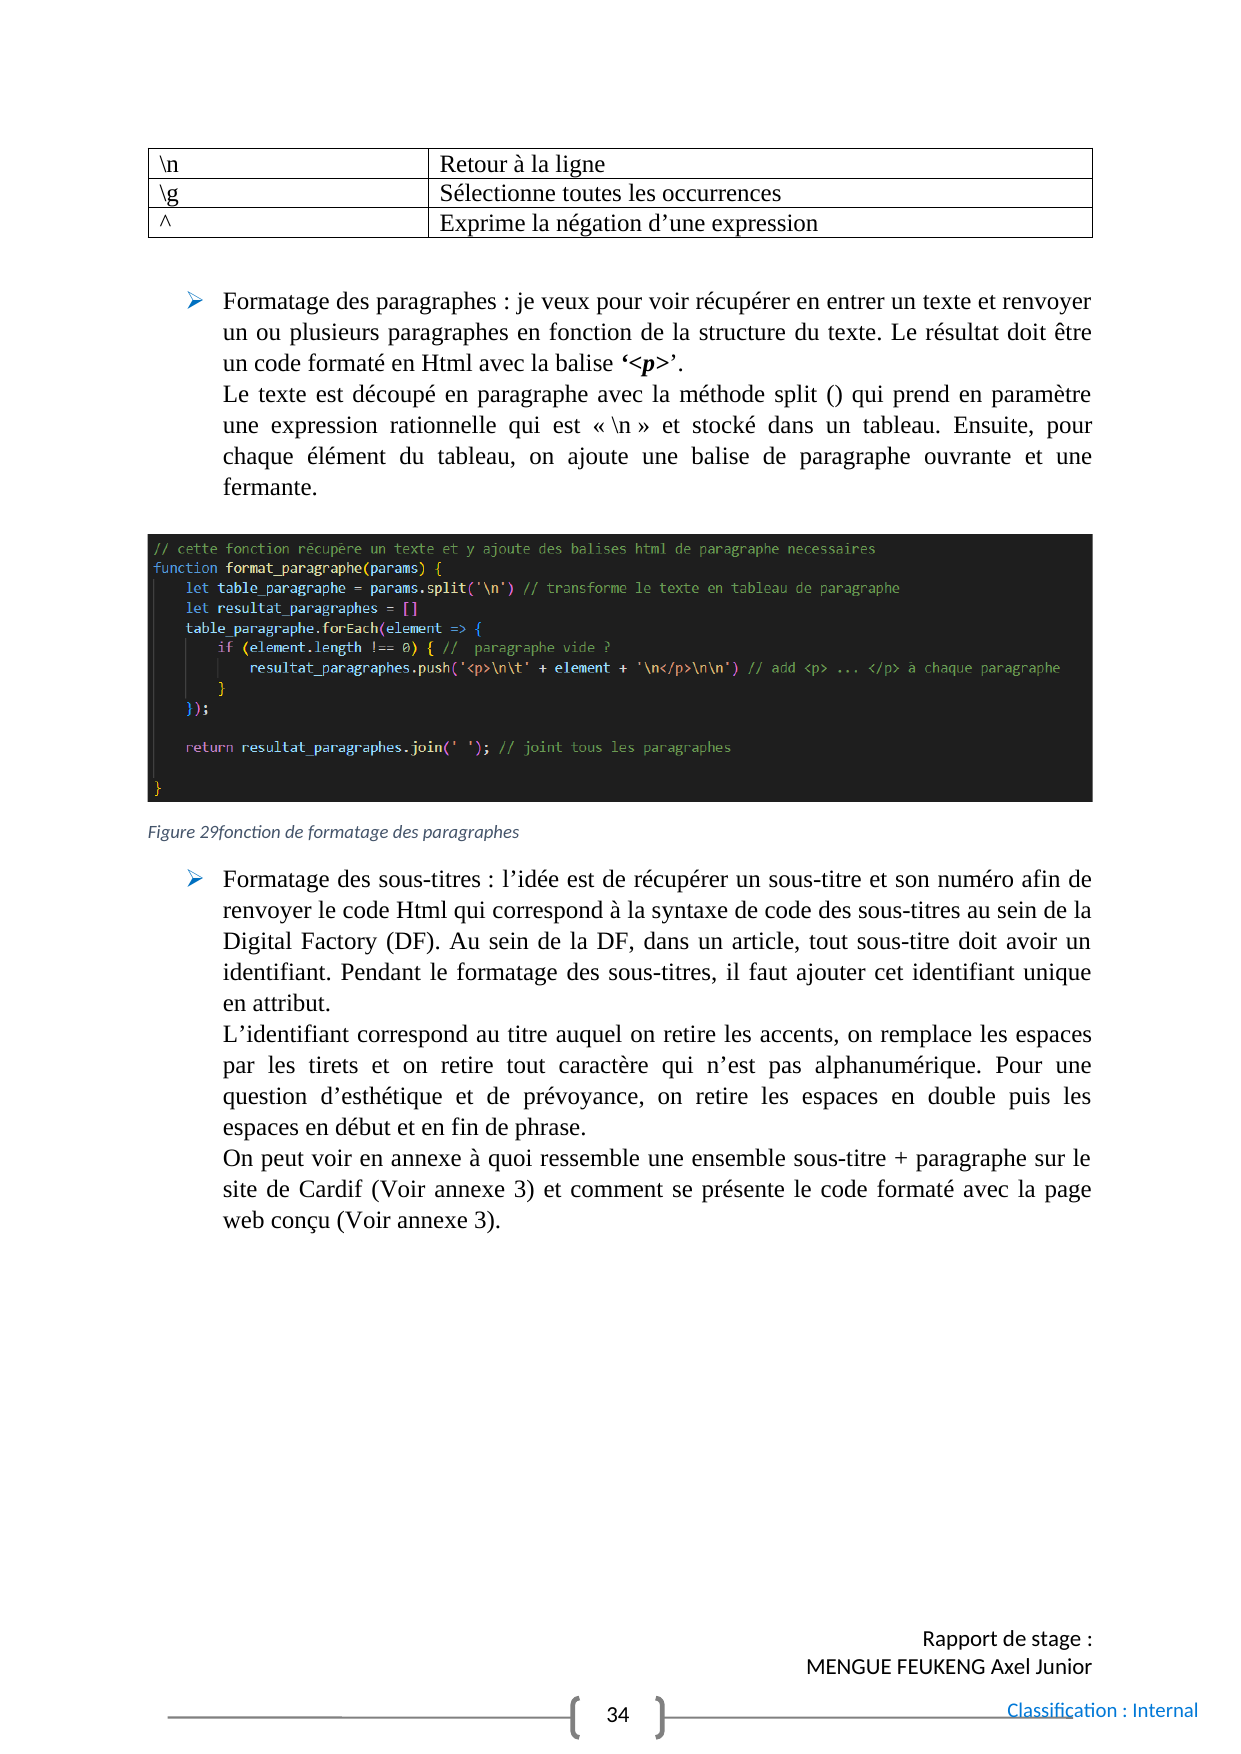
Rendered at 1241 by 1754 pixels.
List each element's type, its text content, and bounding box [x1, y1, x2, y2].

picture [147, 534, 1093, 802]
list On peut voir en annexe à quoi ressemble une ensemble sous-titre + paragraphe sur le site de Cardif (Voir annexe 3) et comment se présente le code formaté avec la page web conçu (Voir annexe 3). [223, 1143, 1093, 1234]
table_cell \n [149, 149, 428, 177]
table_cell ^ [149, 208, 428, 237]
list Le texte est découpé en paragraphe avec la méthode split () qui prend en paramètre une expression rationnelle qui est « \n » et stocké dans un tableau. Ensuite, pour chaque élément du tableau, on ajoute une balise de paragraphe ouvrante et une fermante. [223, 379, 1093, 501]
text Figure 29fonction de formatage des paragraphes [148, 820, 1093, 843]
table_cell \g [149, 179, 428, 207]
list Formatage des paragraphes : je veux pour voir récupérer en entrer un texte et renvoyer un ou plusieurs paragraphes en fonction de la structure du texte. Le résultat doit être un code formaté en Html avec la balise ‘<p>’. [185, 286, 1093, 377]
table_cell Exprime la négation d’une expression [429, 208, 1092, 237]
list Formatage des sous-titres : l’idée est de récupérer un sous-titre et son numéro afin de renvoyer le code Html qui correspond à la syntaxe de code des sous-titres au sein de la Digital Factory (DF). Au sein de la DF, dans un article, tout sous-titre doit avoir un identifiant. Pendant le formatage des sous-titres, il faut ajouter cet identifiant unique en attribut. [185, 864, 1093, 1017]
table_cell Sélectionne toutes les occurrences [429, 179, 1092, 207]
list L’identifiant correspond au titre auquel on retire les accents, on remplace les espaces par les tirets et on retire tout caractère qui n’est pas alphanumérique. Pour une question d’esthétique et de prévoyance, on retire les espaces en double puis les espaces en début et en fin de phrase. [223, 1019, 1093, 1141]
table_cell Retour à la ligne [429, 149, 1092, 177]
